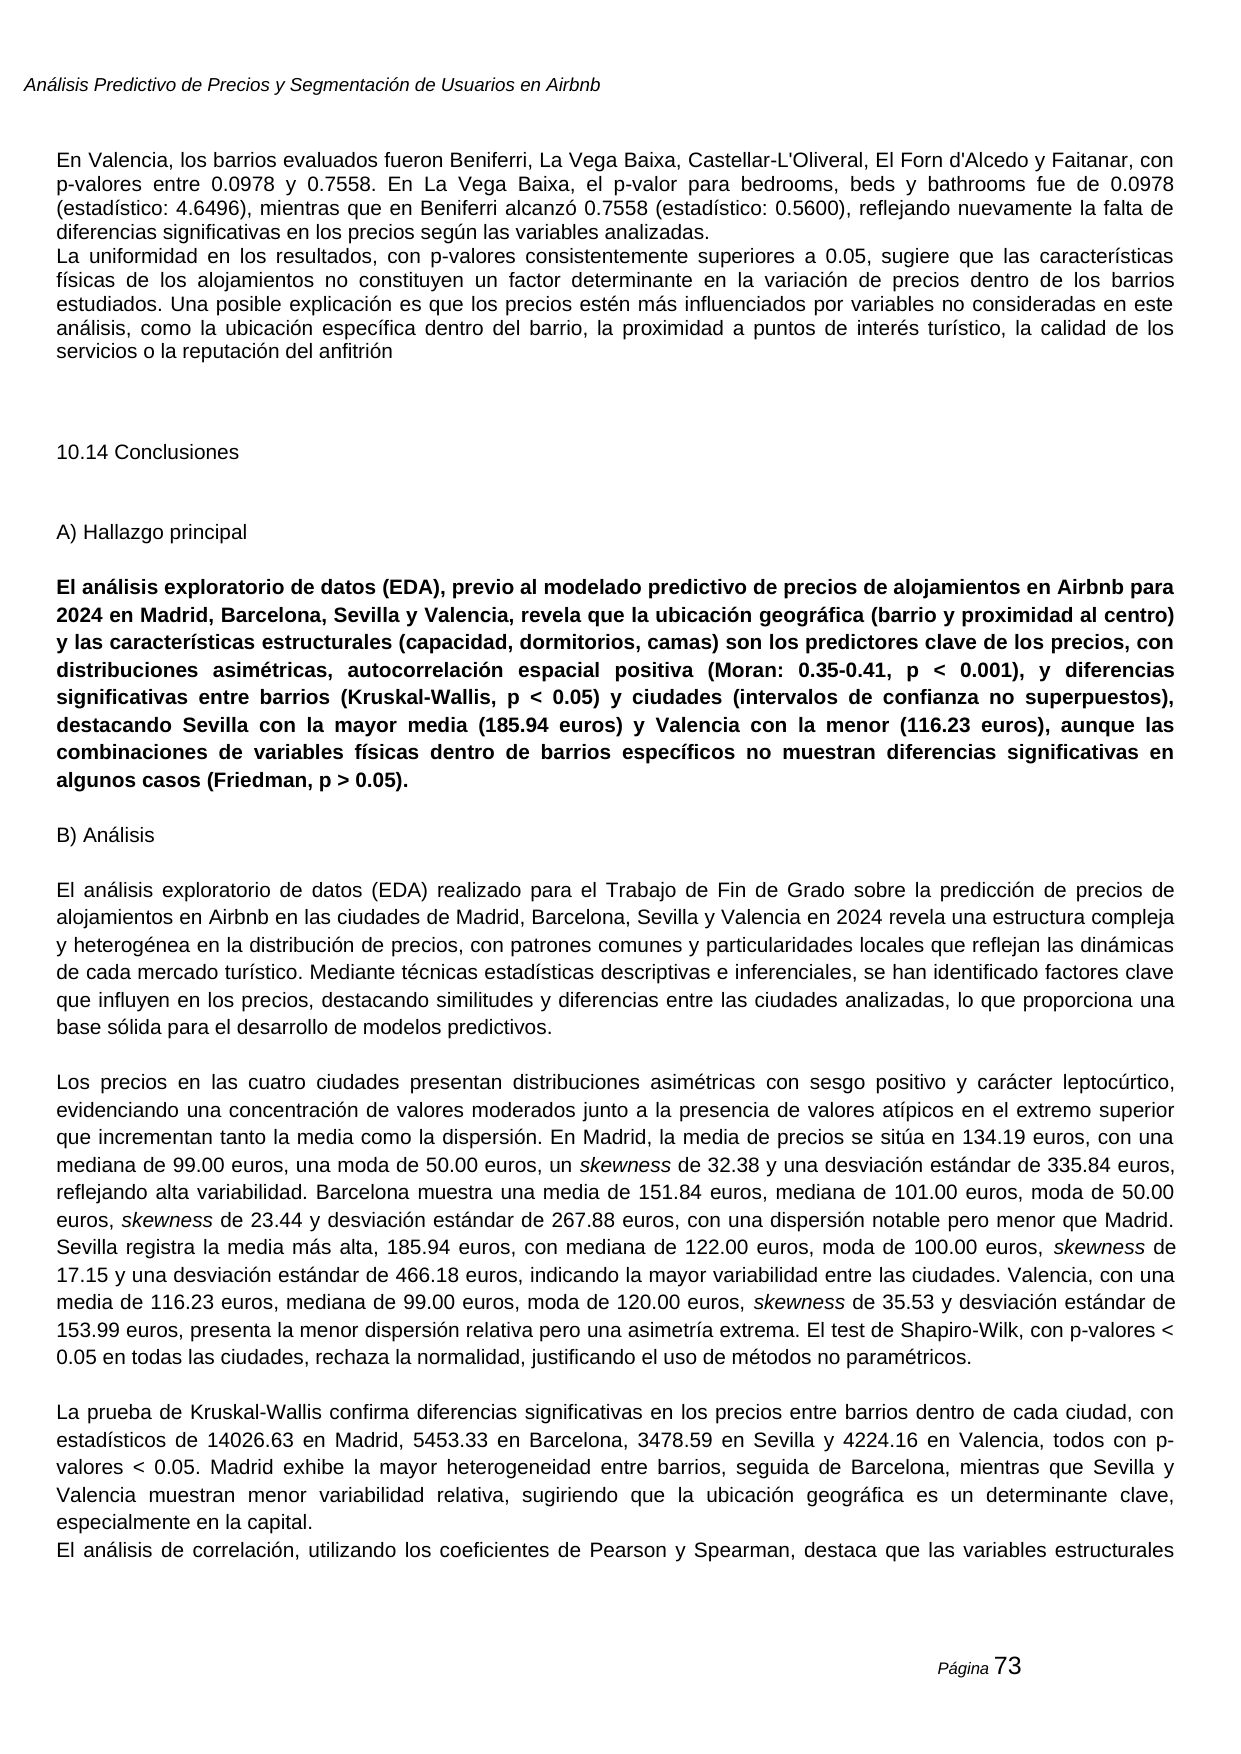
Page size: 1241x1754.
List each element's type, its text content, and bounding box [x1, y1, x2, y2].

text Los precios en las cuatro ciudades presentan distribuciones asimétricas con sesgo positivo y carácter leptocúrtico, evidenciando una concentración de valores moderados junto a la presencia de valores atípicos en el extremo superior que incrementan tanto la media como la dispersión. En Madrid, la media de precios se sitúa en 134.19 euros, con una mediana de 99.00 euros, una moda de 50.00 euros, un skewness de 32.38 y una desviación estándar de 335.84 euros, reflejando alta variabilidad. Barcelona muestra una media de 151.84 euros, mediana de 101.00 euros, moda de 50.00 euros, skewness de 23.44 y desviación estándar de 267.88 euros, con una dispersión notable pero menor que Madrid. Sevilla registra la media más alta, 185.94 euros, con mediana de 122.00 euros, moda de 100.00 euros, skewness de 17.15 y una desviación estándar de 466.18 euros, indicando la mayor variabilidad entre las ciudades. Valencia, con una media de 116.23 euros, mediana de 99.00 euros, moda de 120.00 euros, skewness de 35.53 y desviación estándar de 153.99 euros, presenta la menor dispersión relativa pero una asimetría extrema. El test de Shapiro-Wilk, con p-valores < 0.05 en todas las ciudades, rechaza la normalidad, justificando el uso de métodos no paramétricos. [56, 1070, 1176, 1369]
text La uniformidad en los resultados, con p-valores consistentemente superiores a 0.05, sugiere que las características físicas de los alojamientos no constituyen un factor determinante en la variación de precios dentro de los barrios estudiados. Una posible explicación es que los precios estén más influenciados por variables no consideradas en este análisis, como la ubicación específica dentro del barrio, la proximidad a puntos de interés turístico, la calidad de los servicios o la reputación del anfitrión [56, 243, 1176, 363]
subtitle 10.14 Conclusiones [56, 440, 1176, 464]
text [56, 1538, 1176, 1562]
text En Valencia, los barrios evaluados fueron Beniferri, La Vega Baixa, Castellar-L'Oliveral, El Forn d'Alcedo y Faitanar, con p-valores entre 0.0978 y 0.7558. En La Vega Baixa, el p-valor para bedrooms, beds y bathrooms fue de 0.0978 (estadístico: 4.6496), mientras que en Beniferri alcanzó 0.7558 (estadístico: 0.5600), reflejando nuevamente la falta de diferencias significativas en los precios según las variables analizadas. [56, 148, 1176, 243]
text La prueba de Kruskal-Wallis confirma diferencias significativas en los precios entre barrios dentro de cada ciudad, con estadísticos de 14026.63 en Madrid, 5453.33 en Barcelona, 3478.59 en Sevilla y 4224.16 en Valencia, todos con p-valores < 0.05. Madrid exhibe la mayor heterogeneidad entre barrios, seguida de Barcelona, mientras que Sevilla y Valencia muestran menor variabilidad relativa, sugiriendo que la ubicación geográfica es un determinante clave, especialmente en la capital. [56, 1400, 1176, 1534]
text El análisis exploratorio de datos (EDA) realizado para el Trabajo de Fin de Grado sobre la predicción de precios de alojamientos en Airbnb en las ciudades de Madrid, Barcelona, Sevilla y Valencia en 2024 revela una estructura compleja y heterogénea en la distribución de precios, con patrones comunes y particularidades locales que reflejan las dinámicas de cada mercado turístico. Mediante técnicas estadísticas descriptivas e inferenciales, se han identificado factores clave que influyen en los precios, destacando similitudes y diferencias entre las ciudades analizadas, lo que proporciona una base sólida para el desarrollo de modelos predictivos. [56, 878, 1176, 1039]
text B) Análisis [56, 823, 1176, 847]
text A) Hallazgo principal [56, 520, 1176, 544]
text El análisis exploratorio de datos (EDA), previo al modelado predictivo de precios de alojamientos en Airbnb para 2024 en Madrid, Barcelona, Sevilla y Valencia, revela que la ubicación geográfica (barrio y proximidad al centro) y las características estructurales (capacidad, dormitorios, camas) son los predictores clave de los precios, con distribuciones asimétricas, autocorrelación espacial positiva (Moran: 0.35-0.41, p < 0.001), y diferencias significativas entre barrios (Kruskal-Wallis, p < 0.05) y ciudades (intervalos de confianza no superpuestos), destacando Sevilla con la mayor media (185.94 euros) y Valencia con la menor (116.23 euros), aunque las combinaciones de variables físicas dentro de barrios específicos no muestran diferencias significativas en algunos casos (Friedman, p > 0.05). [56, 575, 1176, 792]
